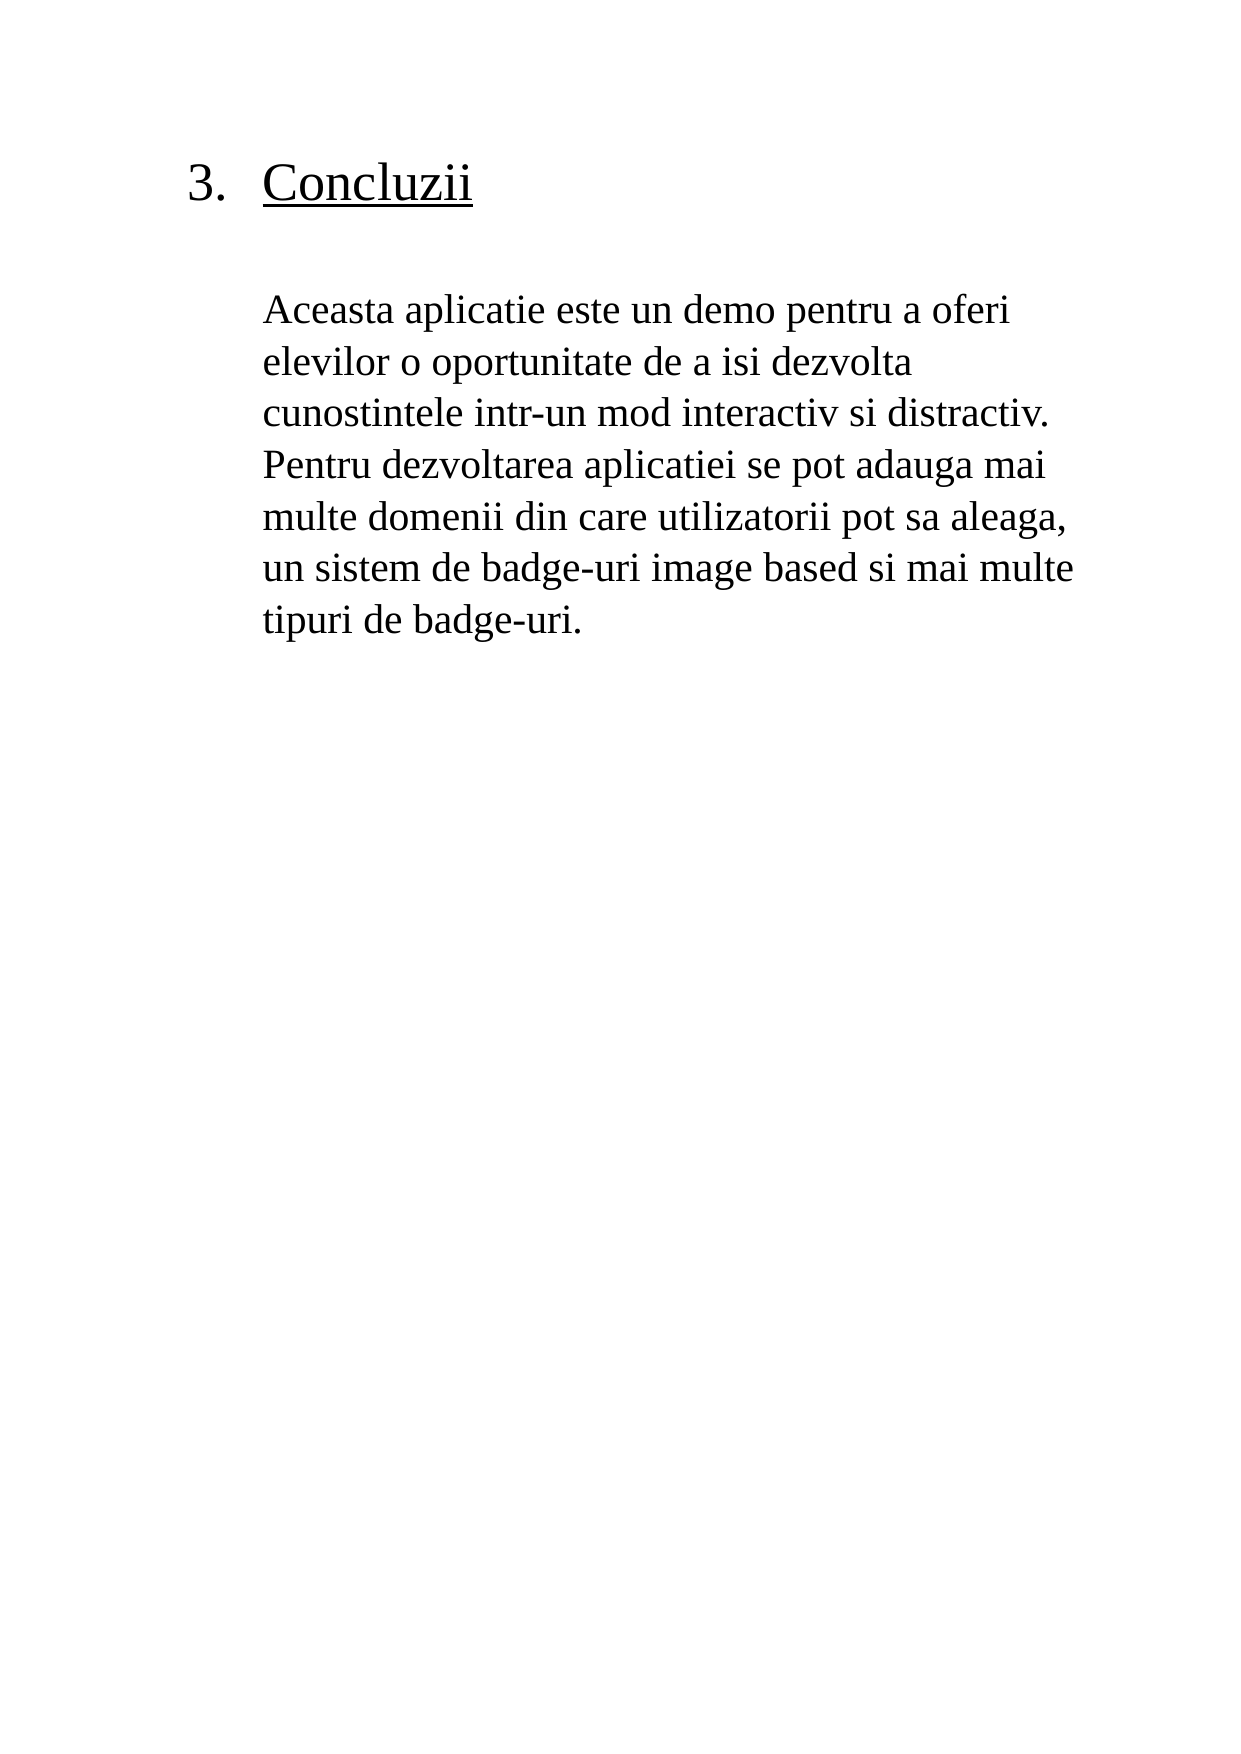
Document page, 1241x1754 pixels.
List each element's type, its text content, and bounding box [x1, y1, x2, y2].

list Concluzii [187, 150, 1090, 212]
list Pentru dezvoltarea aplicatiei se pot adauga mai multe domenii din care utilizatorii pot sa aleaga, un sistem de badge-uri image based si mai multe tipuri de badge-uri. [262, 439, 1090, 642]
list Aceasta aplicatie este un demo pentru a oferi elevilor o oportunitate de a isi dezvolta cunostintele intr-un mod interactiv si distractiv. [262, 284, 1090, 436]
